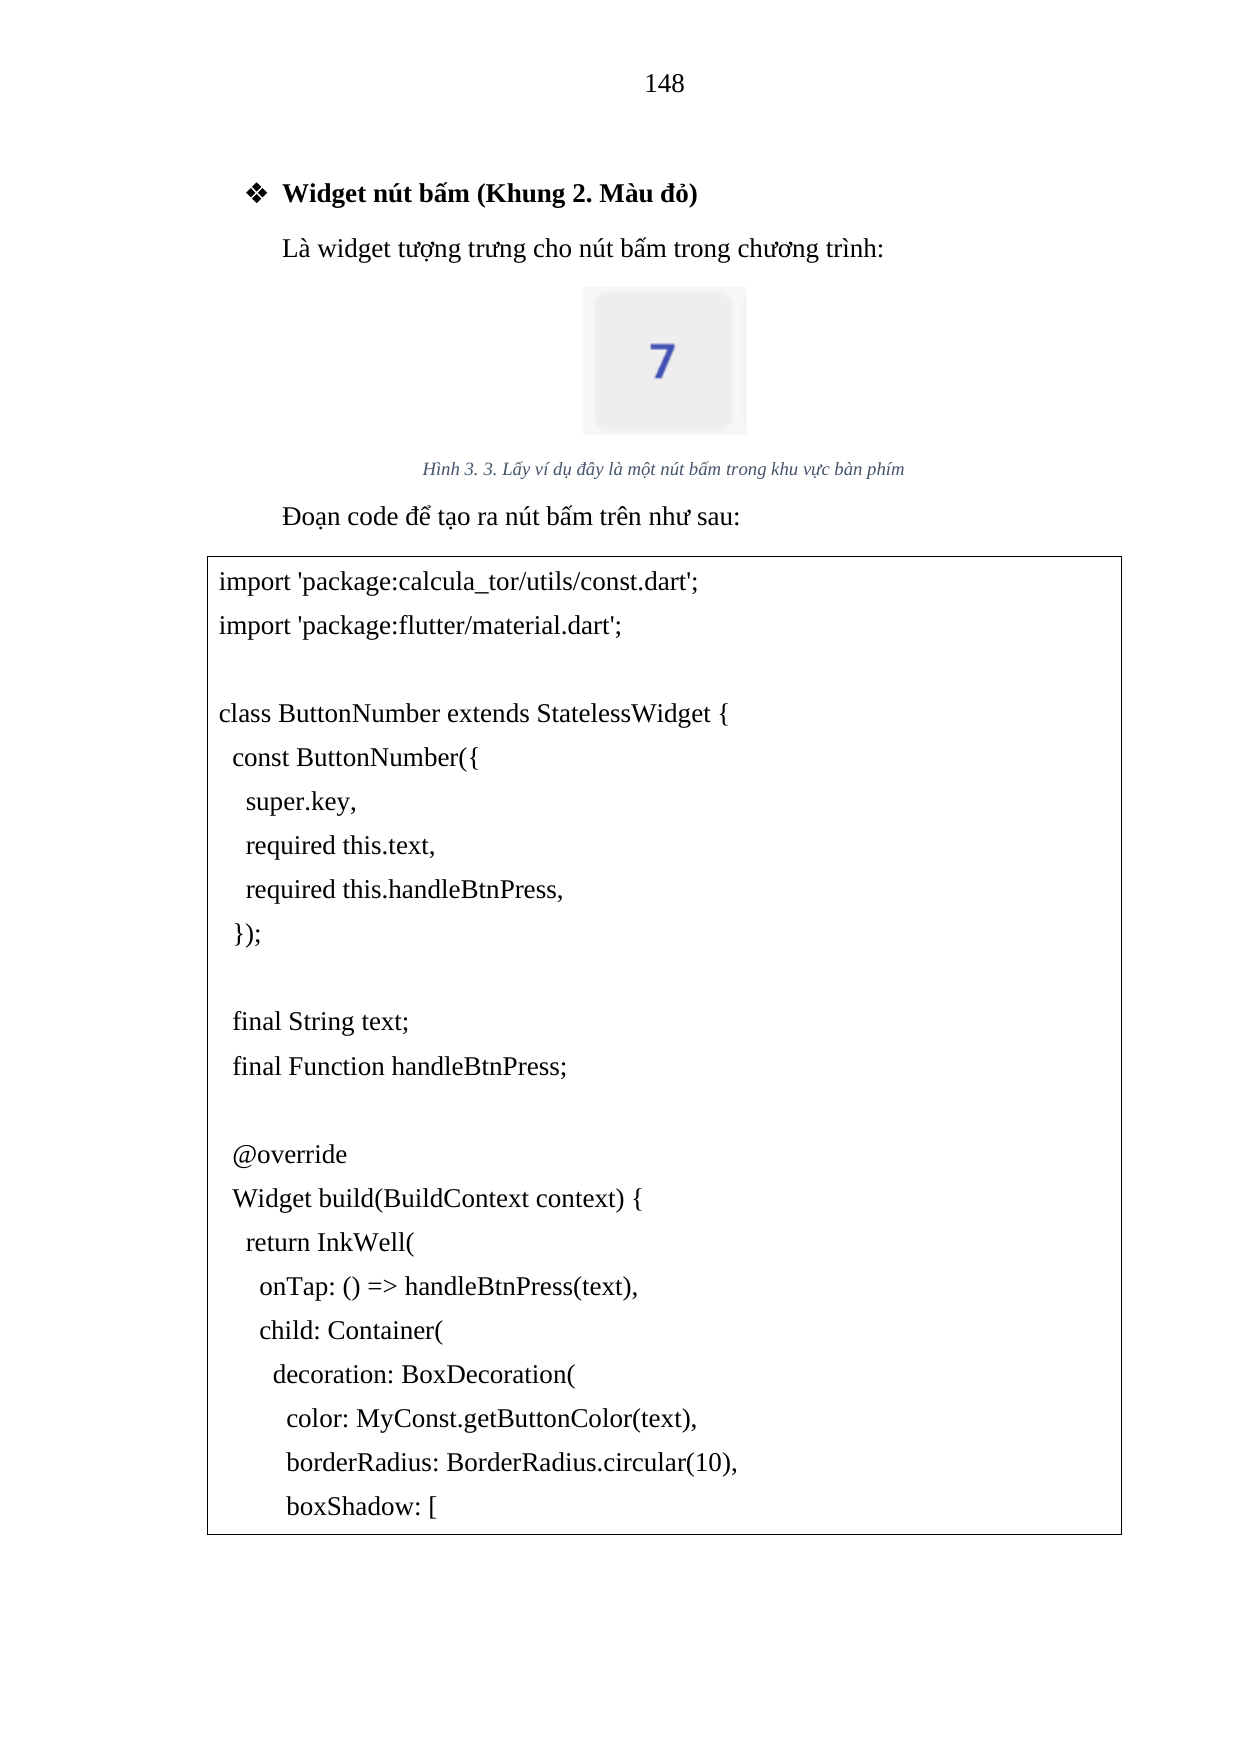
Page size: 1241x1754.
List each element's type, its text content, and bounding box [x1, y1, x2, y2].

text Đoạn code để tạo ra nút bấm trên như sau: [207, 501, 1122, 532]
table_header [208, 557, 1121, 1534]
text Là widget tượng trưng cho nút bấm trong chương trình: [282, 232, 1122, 263]
list Widget nút bấm (Khung 2. Màu đỏ) [244, 177, 1122, 208]
picture [582, 287, 747, 435]
text Hình 3. 3. Lấy ví dụ đây là một nút bấm trong khu vực bàn phím [207, 458, 1122, 480]
